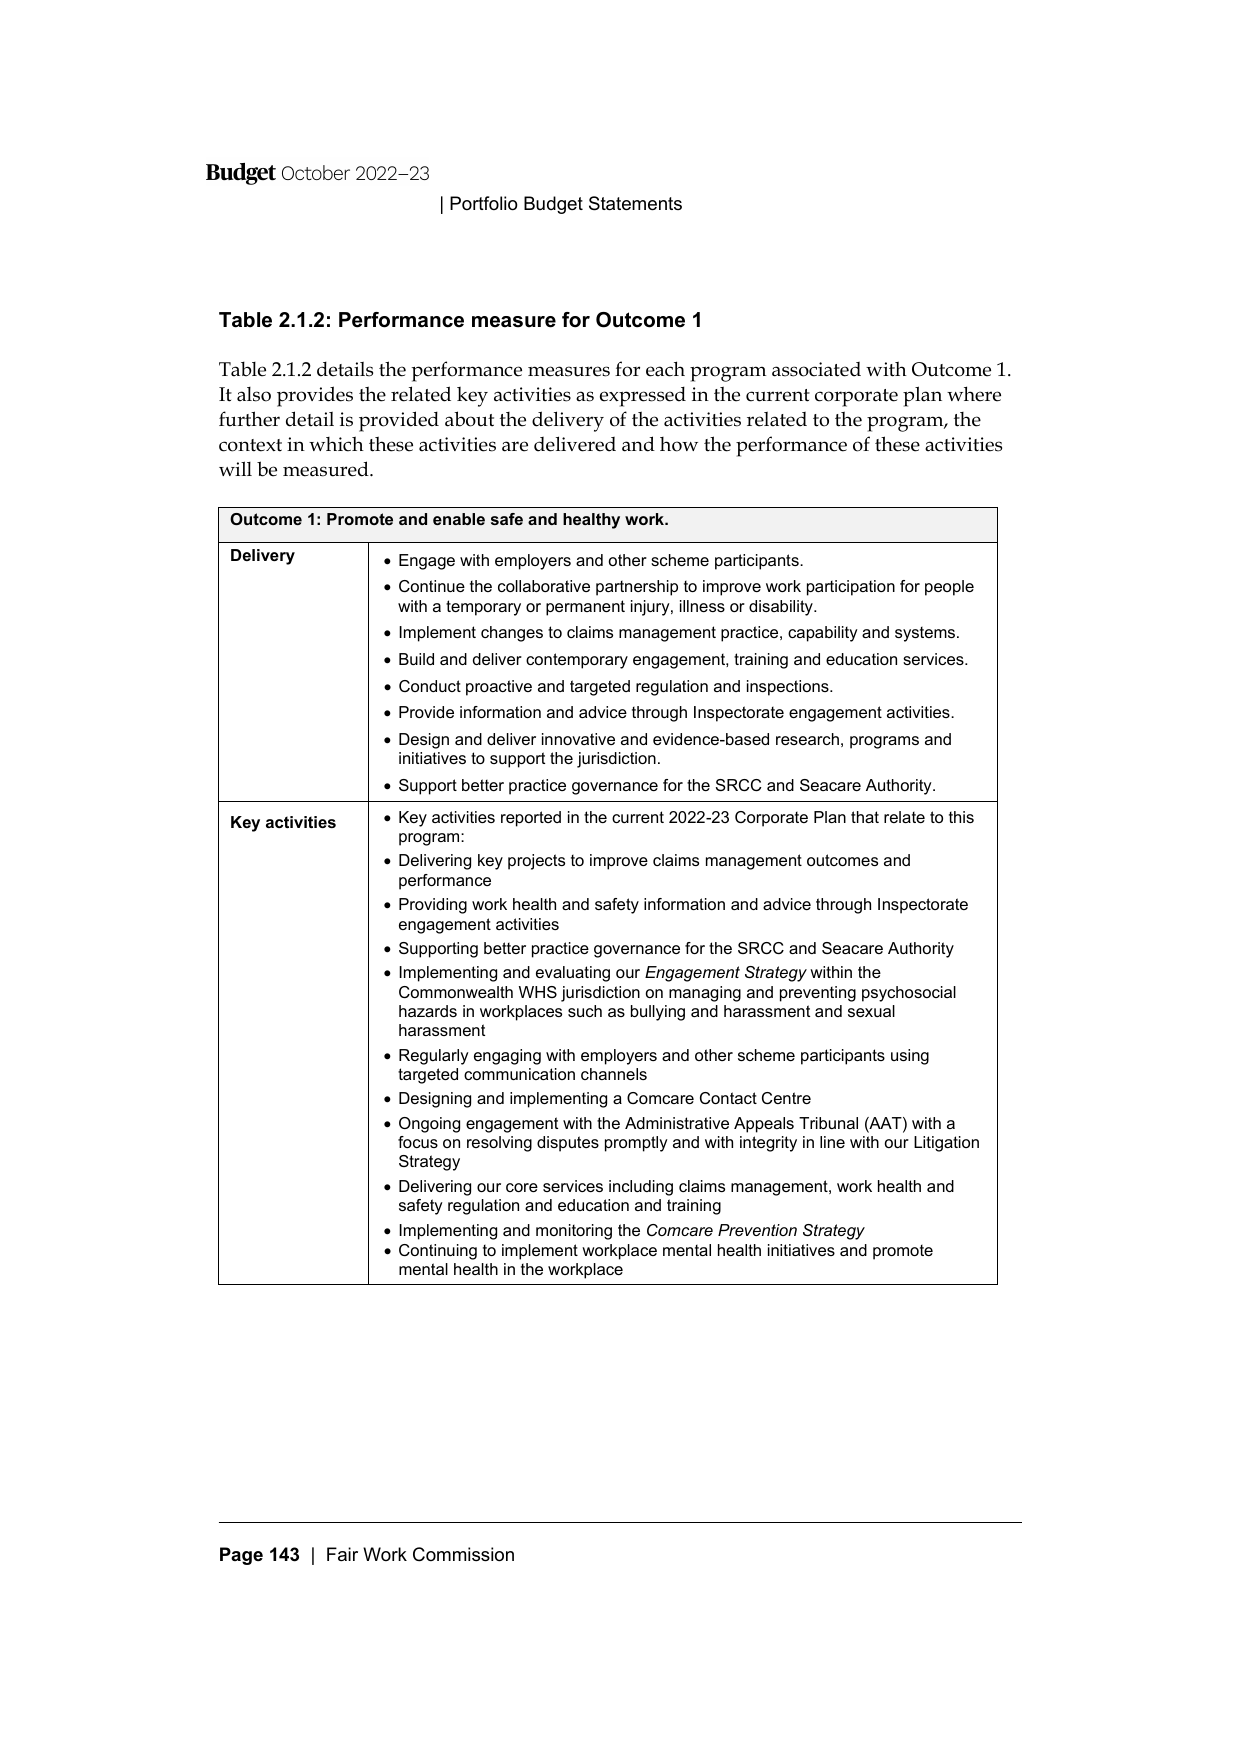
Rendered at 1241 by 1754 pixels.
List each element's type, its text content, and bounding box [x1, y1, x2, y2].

table_header Outcome 1: Promote and enable safe and healthy work. [219, 508, 997, 542]
table_cell Delivery [219, 543, 368, 801]
table_cell Engage with employers and other scheme participants. Continue the collaborative partnership to improve work participation for people with a temporary or permanent injury, illness or disability. Implement changes to claims management practice, capability and systems. Build and deliver contemporary engagement, training and education services. Conduct proactive and targeted regulation and inspections. Provide information and advice through Inspectorate engagement activities. Design and deliver innovative and evidence-based research, programs and initiatives to support the jurisdiction. Support better practice governance for the SRCC and Seacare Authority. [369, 543, 997, 801]
subtitle Table 2.1.2: Performance measure for Outcome 1 [218, 308, 1022, 332]
text Table 2.1.2 details the performance measures for each program associated with Outcome 1. It also provides the related key activities as expressed in the current corporate plan where further detail is provided about the delivery of the activities related to the program, the context in which these activities are delivered and how the performance of these activities will be measured. [218, 357, 1022, 482]
table_cell Key activities reported in the current 2022-23 Corporate Plan that relate to this program: Delivering key projects to improve claims management outcomes and performance Providing work health and safety information and advice through Inspectorate engagement activities Supporting better practice governance for the SRCC and Seacare Authority Implementing and evaluating our Engagement Strategy within the Commonwealth WHS jurisdiction on managing and preventing psychosocial hazards in workplaces such as bullying and harassment and sexual harassment Regularly engaging with employers and other scheme participants using targeted communication channels Designing and implementing a Comcare Contact Centre Ongoing engagement with the Administrative Appeals Tribunal (AAT) with a focus on resolving disputes promptly and with integrity in line with our Litigation Strategy Delivering our core services including claims management, work health and safety regulation and education and training Implementing and monitoring the Comcare Prevention Strategy Continuing to implement workplace mental health initiatives and promote mental health in the workplace [369, 802, 997, 1283]
table_cell Key activities [219, 802, 368, 1283]
picture [206, 157, 429, 186]
